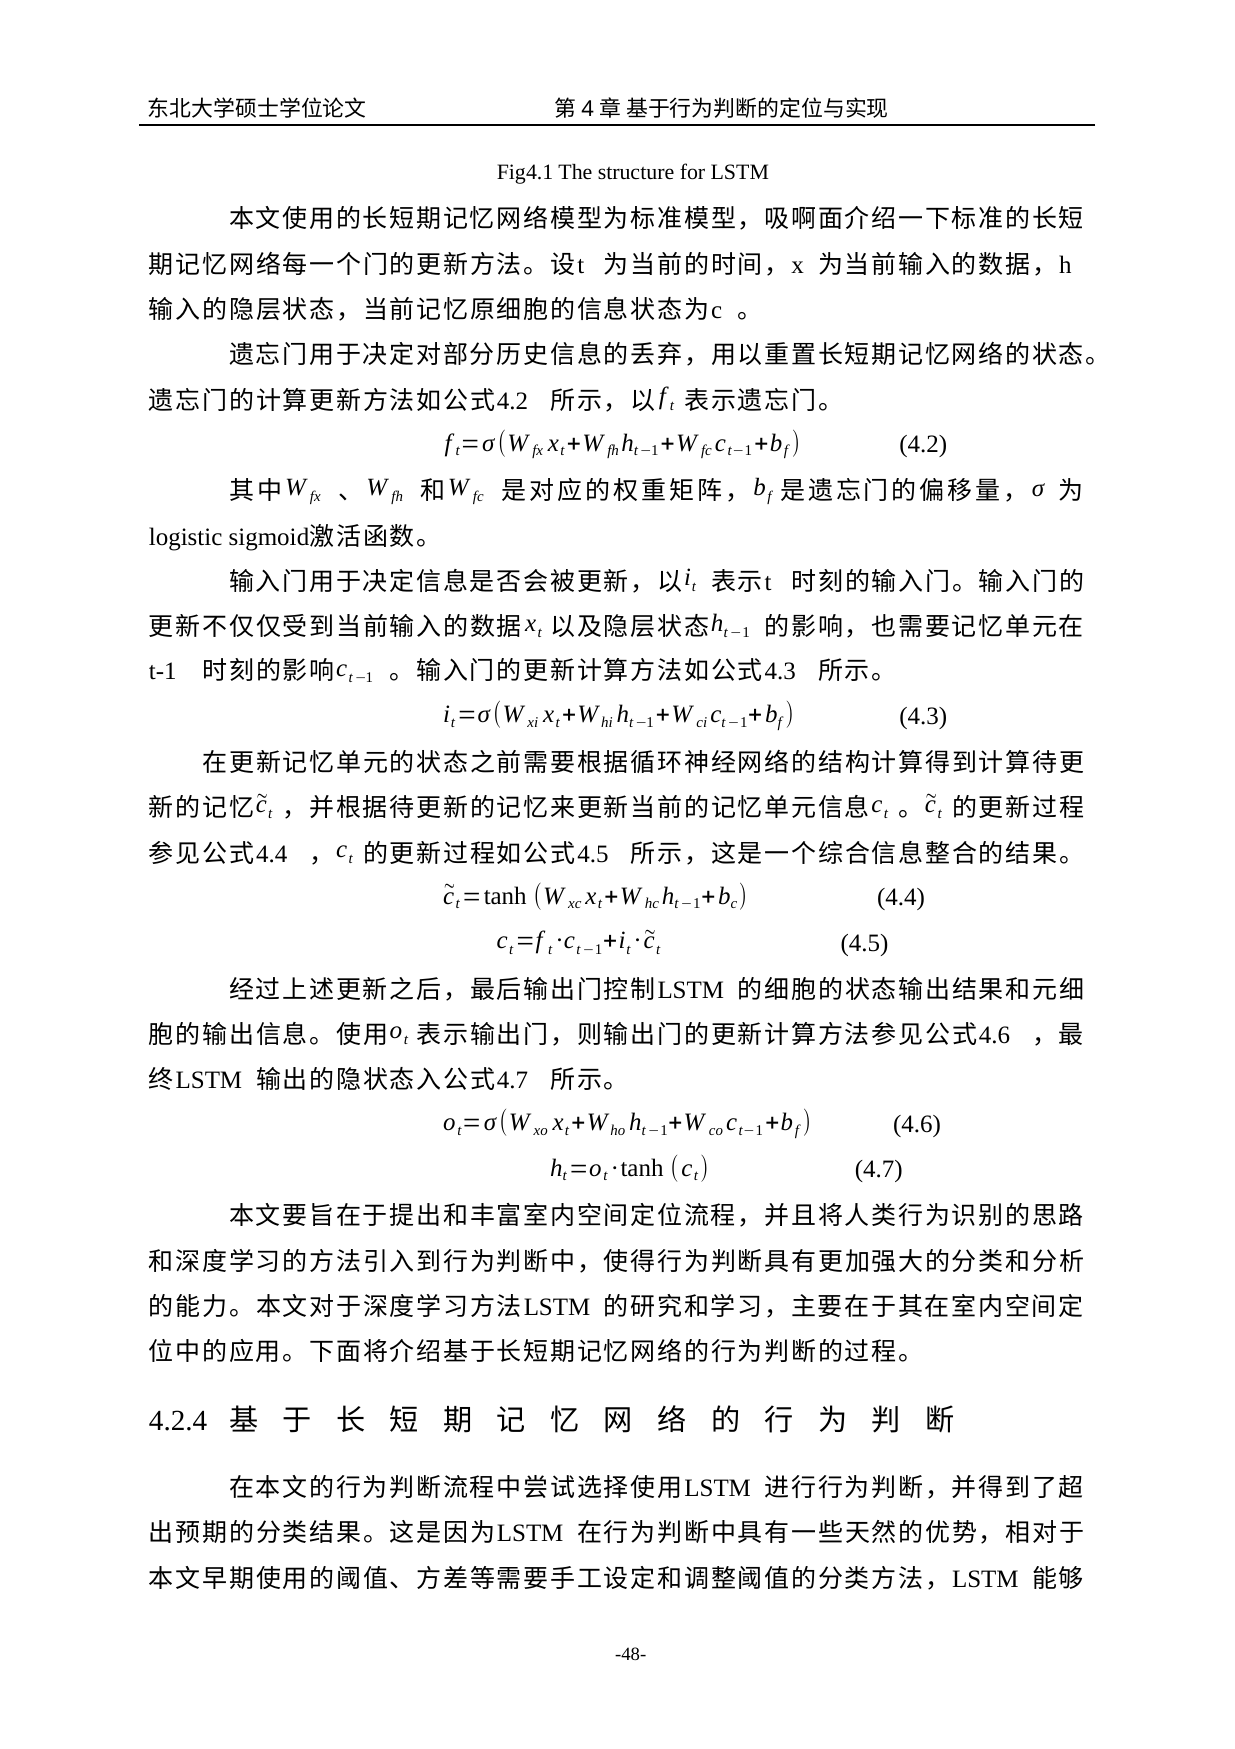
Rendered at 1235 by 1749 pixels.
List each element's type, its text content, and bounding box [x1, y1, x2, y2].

text 遗忘门用于决定对部分历史信息的丢弃，用以重置长短期记忆网络的状态。遗忘门的计算更新方法如公式4.2所示，以表示遗忘门。 [149, 330, 1086, 421]
text 本文使用的长短期记忆网络模型为标准模型，吸啊面介绍一下标准的长短期记忆网络每一个门的更新方法。设t为当前的时间，x为当前输入的数据，h输入的隐层状态，当前记忆原细胞的信息状态为c。 [149, 194, 1086, 330]
text (4.4) [149, 874, 1086, 919]
subtitle 基于长短期记忆网络的行为判断 [143, 1395, 1086, 1440]
text Fig4.1 The structure for LSTM [149, 149, 1086, 194]
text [149, 1463, 1086, 1599]
text (4.2) [149, 421, 1086, 466]
text (4.5) [149, 919, 1086, 965]
text (4.6) [149, 1101, 1086, 1146]
text 在更新记忆单元的状态之前需要根据循环神经网络的结构计算得到计算待更新的记忆，并根据待更新的记忆来更新当前的记忆单元信息。的更新过程参见公式4.4，的更新过程如公式4.5所示，这是一个综合信息整合的结果。 [149, 738, 1086, 874]
text 输入门用于决定信息是否会被更新，以表示t时刻的输入门。输入门的更新不仅仅受到当前输入的数据以及隐层状态的影响，也需要记忆单元在t-1时刻的影响。输入门的更新计算方法如公式4.3所示。 [149, 557, 1086, 693]
text (4.7) [149, 1146, 1086, 1191]
text 其中、和是对应的权重矩阵，是遗忘门的偏移量，为logistic sigmoid激活函数。 [149, 466, 1086, 557]
text 经过上述更新之后，最后输出门控制LSTM的细胞的状态输出结果和元细胞的输出信息。使用表示输出门，则输出门的更新计算方法参见公式4.6，最终LSTM输出的隐状态入公式4.7所示。 [149, 965, 1086, 1101]
text 本文要旨在于提出和丰富室内空间定位流程，并且将人类行为识别的思路和深度学习的方法引入到行为判断中，使得行为判断具有更加强大的分类和分析的能力。本文对于深度学习方法LSTM的研究和学习，主要在于其在室内空间定位中的应用。下面将介绍基于长短期记忆网络的行为判断的过程。 [149, 1191, 1086, 1372]
text (4.3) [149, 693, 1086, 738]
